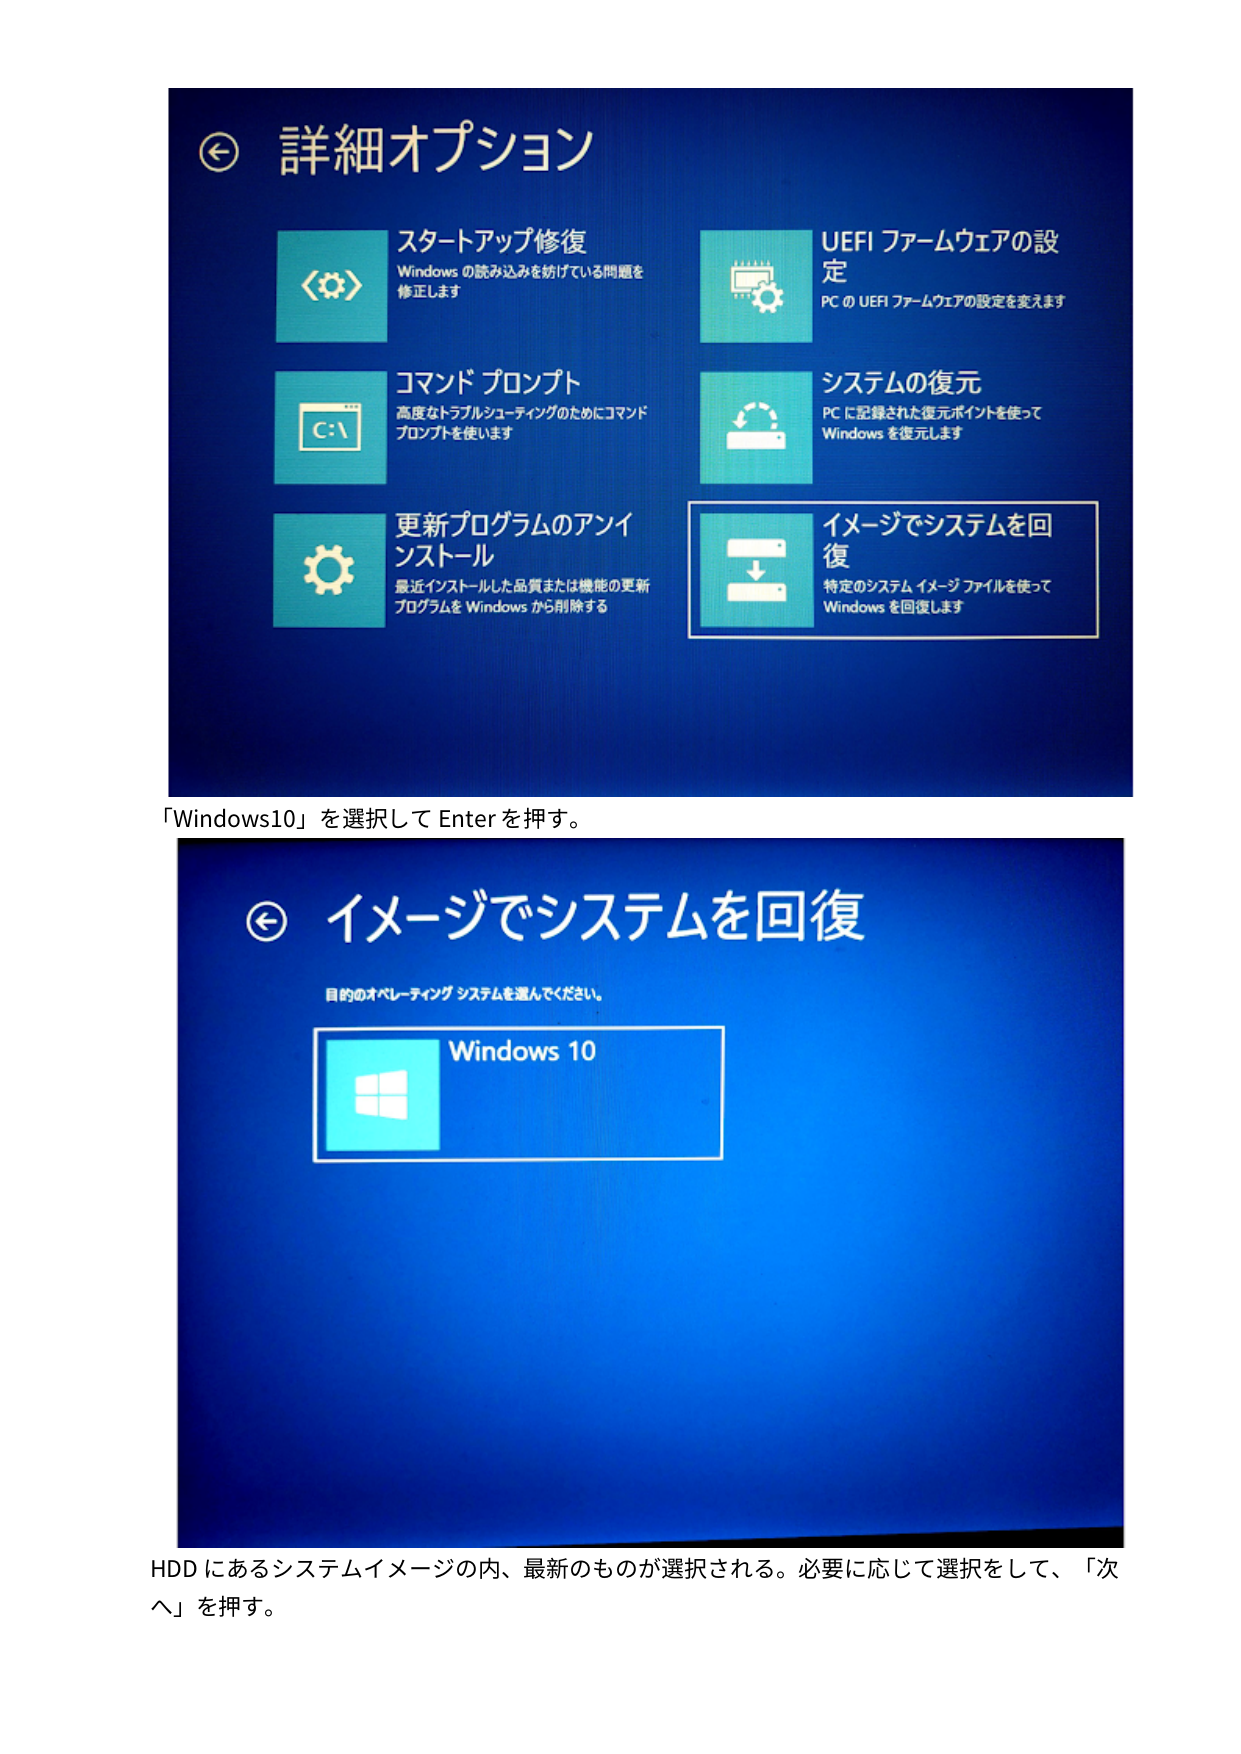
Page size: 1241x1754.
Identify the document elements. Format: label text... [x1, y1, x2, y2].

text 「Windows10」を選択してEnterを押す。 [150, 801, 1152, 834]
text HDDにあるシステムイメージの内、最新のものが選択される。必要に応じて選択をして、「次へ」を押す。 [150, 1551, 1152, 1622]
picture [150, 88, 1152, 797]
picture [150, 838, 1152, 1548]
